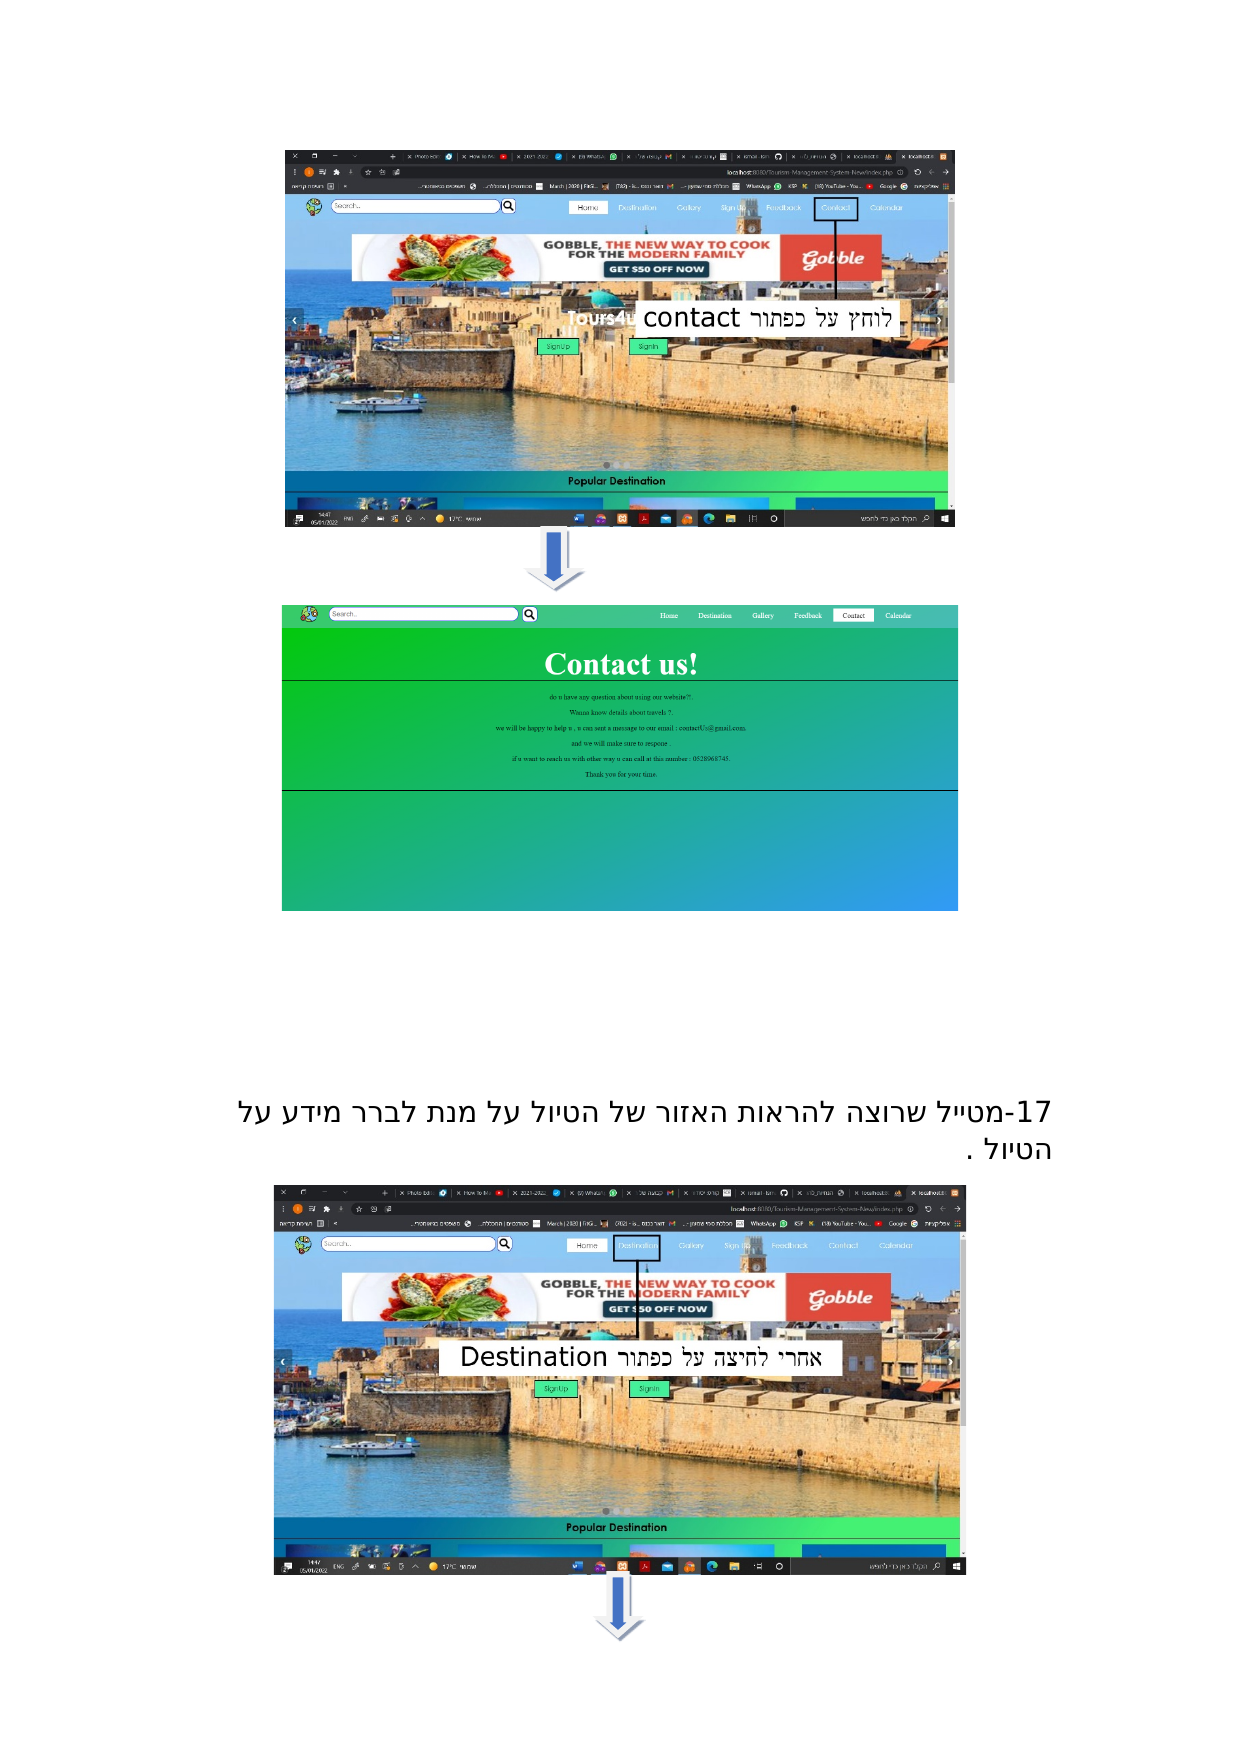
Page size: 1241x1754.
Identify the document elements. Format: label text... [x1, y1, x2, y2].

picture [319, 490, 361, 494]
picture [285, 150, 955, 527]
picture [281, 605, 959, 911]
picture [273, 1185, 967, 1575]
text 17-מטייל שרוצה להראות האזור של הטיול על מנת לברר מידע על הטיול . [187, 1096, 1053, 1166]
